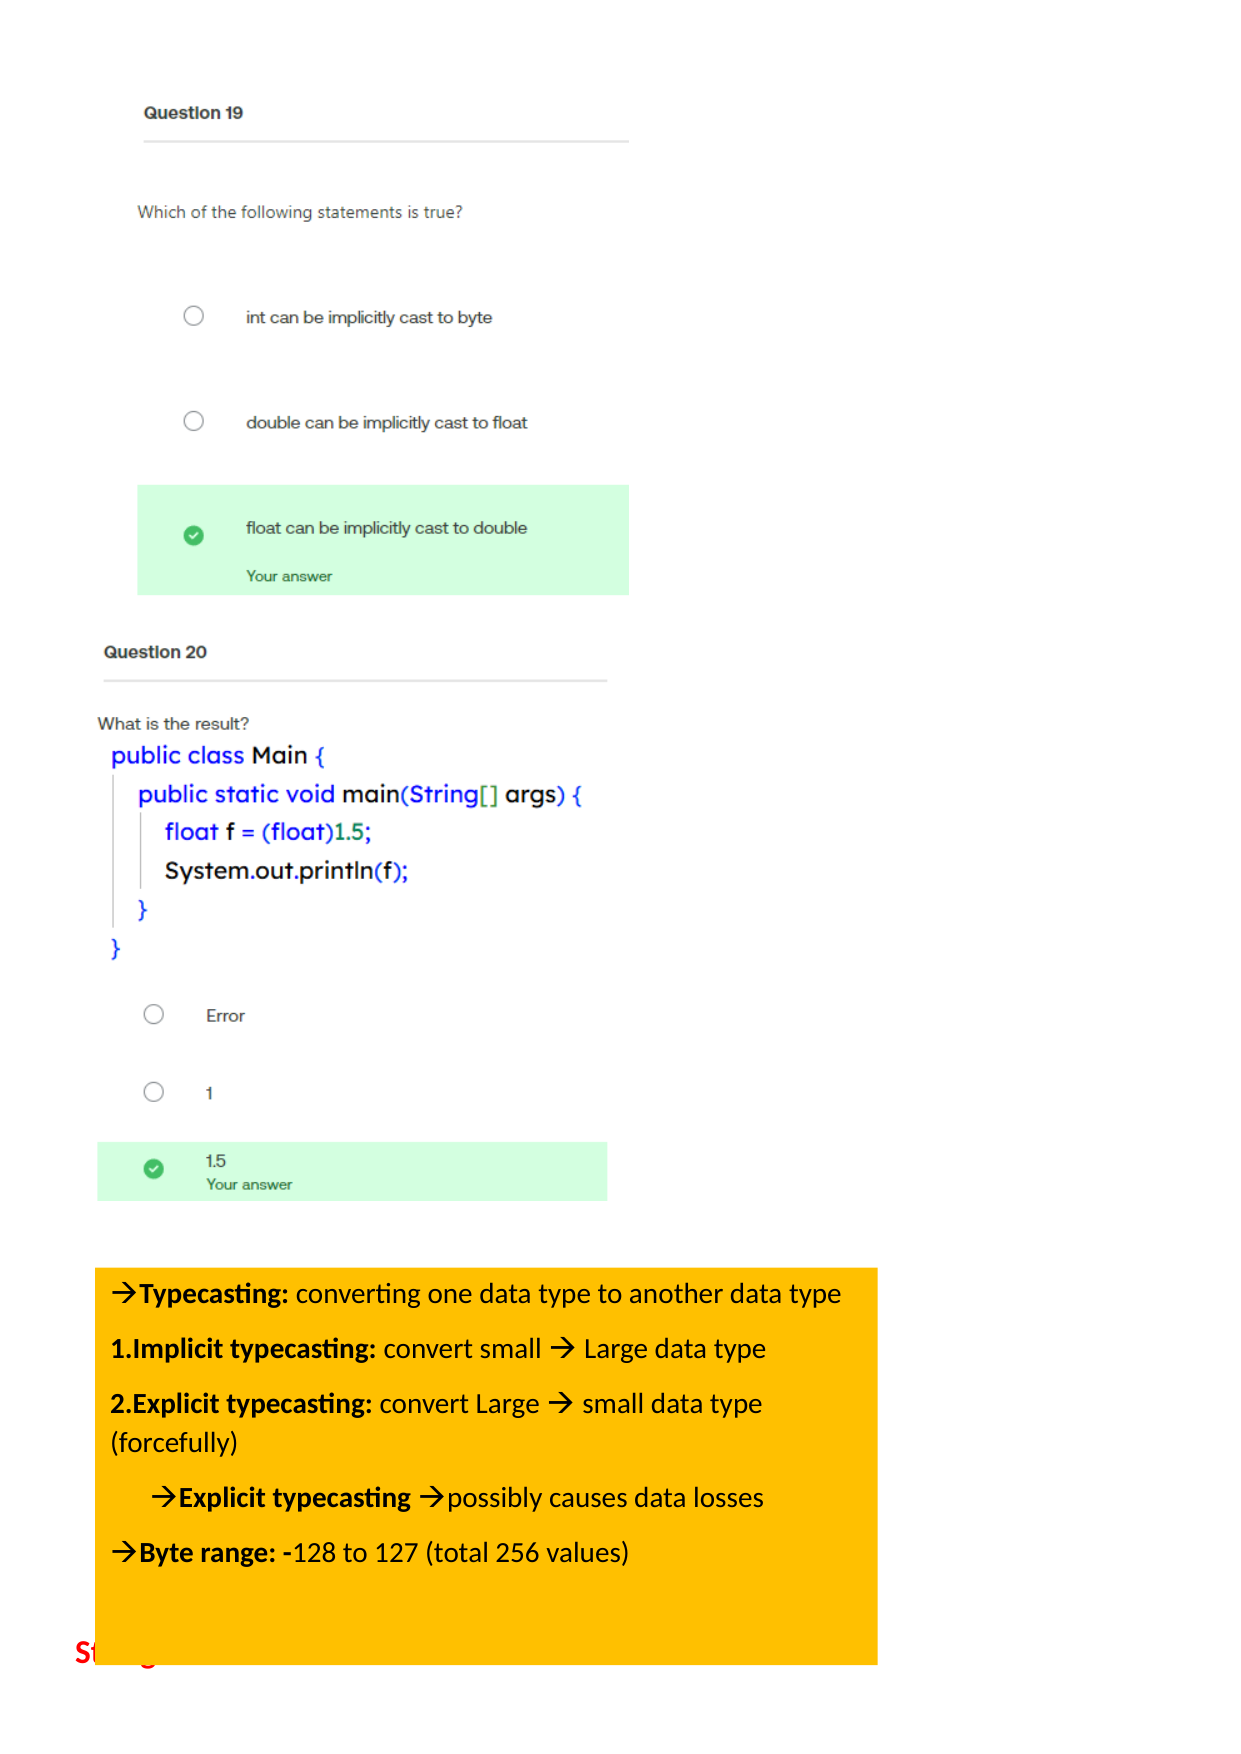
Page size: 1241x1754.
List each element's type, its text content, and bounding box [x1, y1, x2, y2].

text String [75, 1631, 1165, 1671]
picture [75, 75, 629, 604]
picture [75, 622, 608, 1201]
